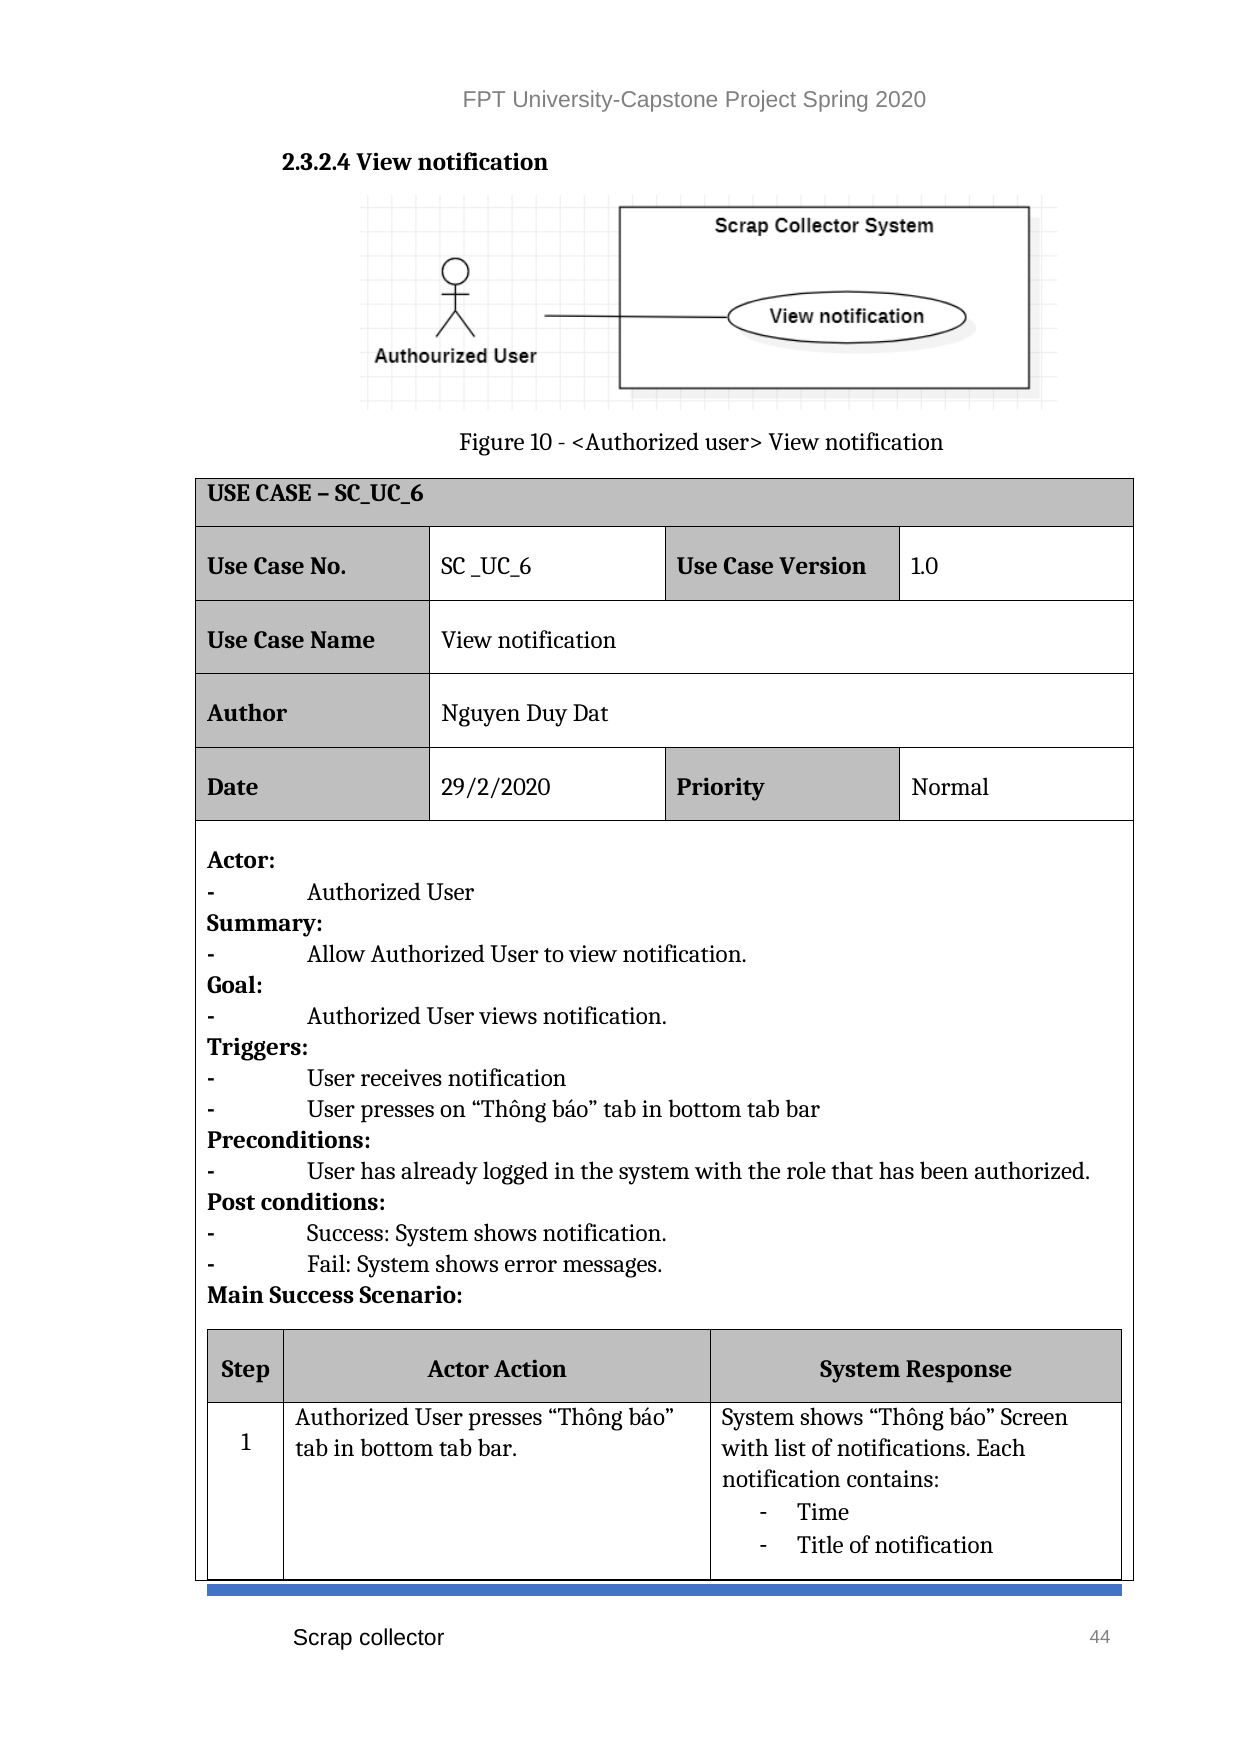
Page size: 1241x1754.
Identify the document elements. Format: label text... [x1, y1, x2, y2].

subtitle 2.3.2.4 View notification [282, 148, 1122, 176]
table_cell Normal [900, 748, 1133, 820]
table_cell 1.0 [900, 527, 1133, 600]
table_cell Author [196, 674, 429, 747]
table_cell Use Case Version [666, 527, 899, 600]
table_cell SC _UC_6 [430, 527, 665, 600]
table_cell 29/2/2020 [430, 748, 665, 820]
text Figure - <Authorized user> View notification [207, 428, 1122, 457]
table_cell Use Case No. [196, 527, 429, 600]
table_cell Date [196, 748, 429, 820]
table_cell Nguyen Duy Dat [430, 674, 1133, 747]
picture [360, 195, 1058, 410]
table_header USE CASE – SC_UC_6 [196, 479, 1133, 526]
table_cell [196, 821, 1133, 1579]
table_cell View notification [430, 601, 1133, 673]
table_cell Use Case Name [196, 601, 429, 673]
table_cell Priority [666, 748, 899, 820]
